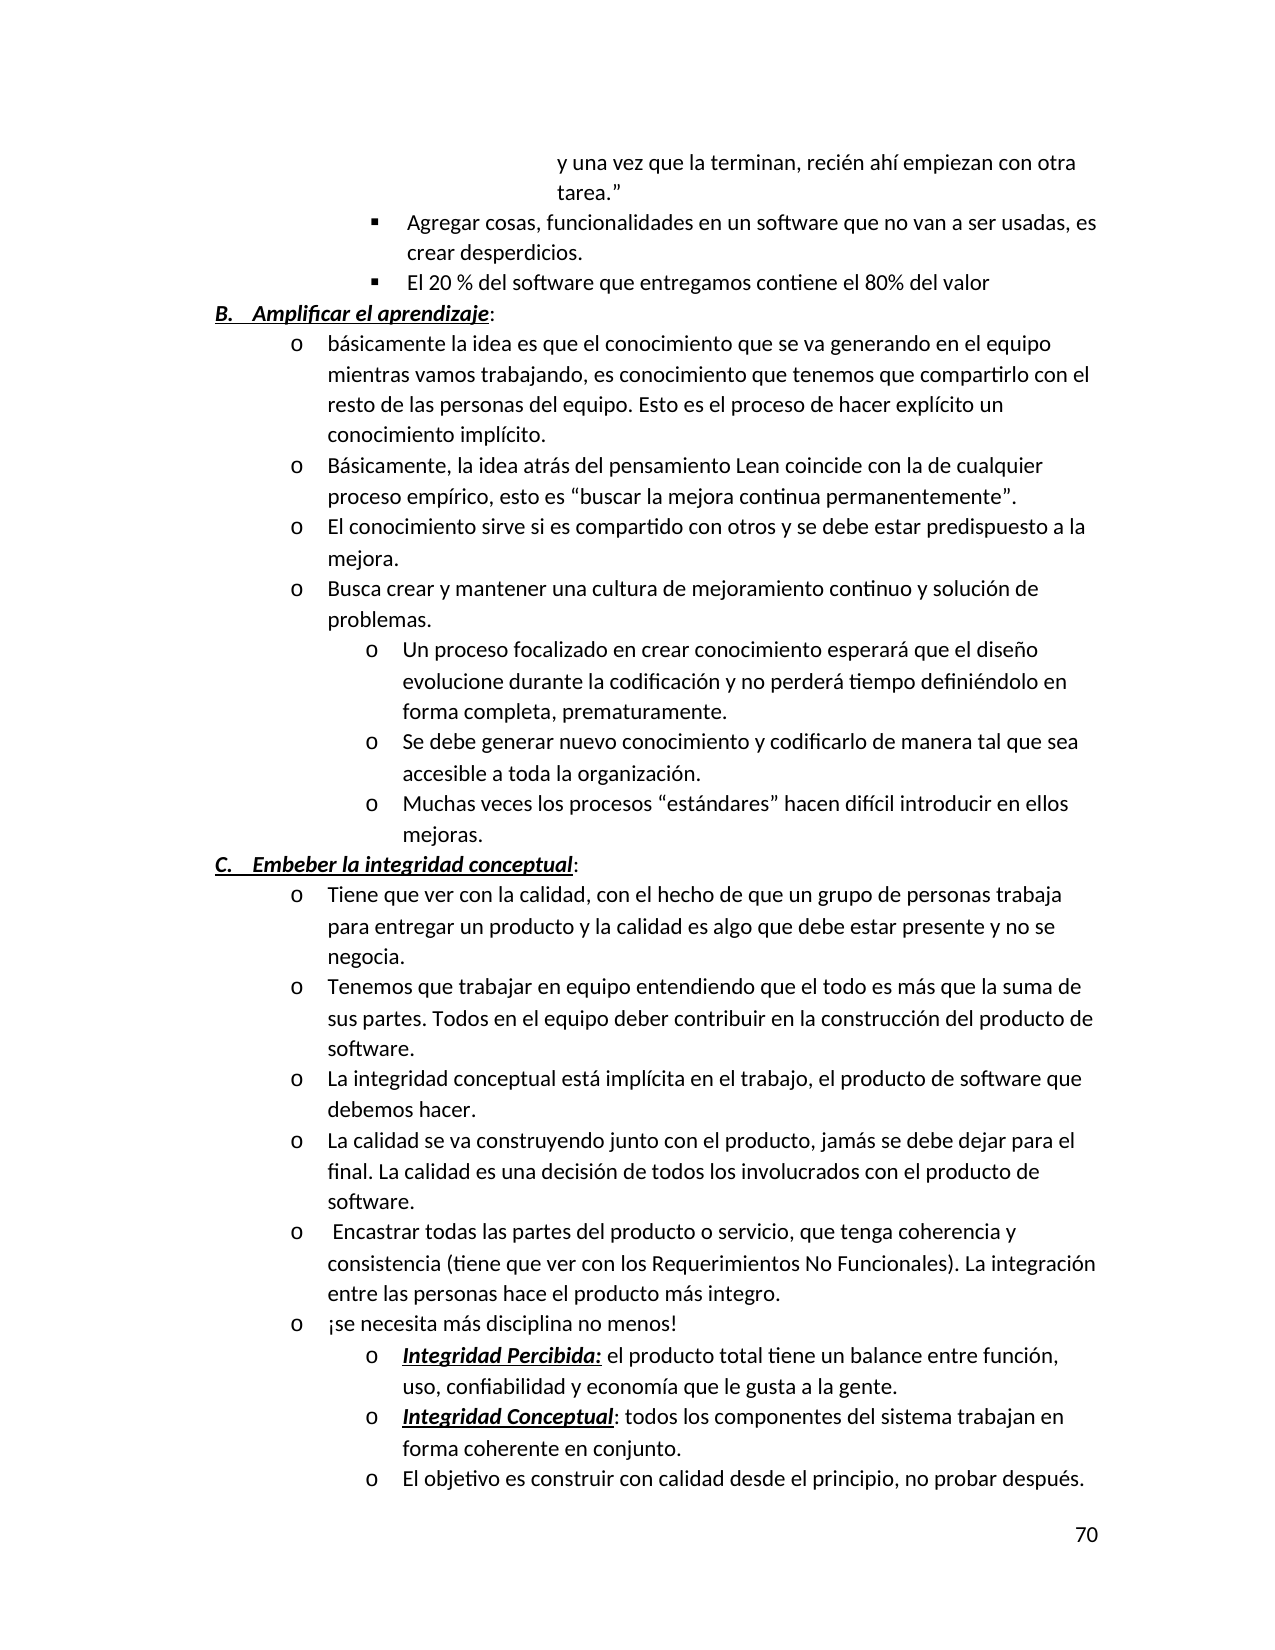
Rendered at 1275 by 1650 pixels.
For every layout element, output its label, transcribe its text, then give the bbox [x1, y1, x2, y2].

list Muchas veces los procesos “estándares” hacen difícil introducir en ellos mejoras. [365, 789, 1098, 848]
list Agregar cosas, funcionalidades en un software que no van a ser usadas, es crear desperdicios. [369, 208, 1098, 266]
list La calidad se va construyendo junto con el producto, jamás se debe dejar para el final. La calidad es una decisión de todos los involucrados con el producto de software. [290, 1126, 1098, 1215]
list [519, 148, 1098, 206]
list Básicamente, la idea atrás del pensamiento Lean coincide con la de cualquier proceso empírico, esto es “buscar la mejora continua permanentemente”. [290, 451, 1098, 510]
list El conocimiento sirve si es compartido con otros y se debe estar predispuesto a la mejora. [290, 512, 1098, 572]
list ¡se necesita más disciplina no menos! [290, 1309, 1098, 1338]
list El objetivo es construir con calidad desde el principio, no probar después. [365, 1464, 1098, 1493]
list Tenemos que trabajar en equipo entendiendo que el todo es más que la suma de sus partes. Todos en el equipo deber contribuir en la construcción del producto de software. [290, 972, 1098, 1062]
list Busca crear y mantener una cultura de mejoramiento continuo y solución de problemas. [290, 574, 1098, 633]
list Tiene que ver con la calidad, con el hecho de que un grupo de personas trabaja para entregar un producto y la calidad es algo que debe estar presente y no se negocia. [290, 881, 1098, 970]
list Un proceso focalizado en crear conocimiento esperará que el diseño evolucione durante la codificación y no perderá tiempo definiéndolo en forma completa, prematuramente. [365, 636, 1098, 725]
list Integridad Conceptual: todos los componentes del sistema trabajan en forma coherente en conjunto. [365, 1402, 1098, 1462]
list La integridad conceptual está implícita en el trabajo, el producto de software que debemos hacer. [290, 1064, 1098, 1123]
list Amplificar el aprendizaje: [215, 299, 1098, 327]
list básicamente la idea es que el conocimiento que se va generando en el equipo mientras vamos trabajando, es conocimiento que tenemos que compartirlo con el resto de las personas del equipo. Esto es el proceso de hacer explícito un conocimiento implícito. [290, 329, 1098, 449]
list Se debe generar nuevo conocimiento y codificarlo de manera tal que sea accesible a toda la organización. [365, 727, 1098, 787]
list Encastrar todas las partes del producto o servicio, que tenga coherencia y consistencia (tiene que ver con los Requerimientos No Funcionales). La integración entre las personas hace el producto más integro. [290, 1217, 1098, 1307]
list Embeber la integridad conceptual: [215, 850, 1098, 878]
list El 20 % del software que entregamos contiene el 80% del valor [369, 268, 1098, 296]
list Integridad Percibida: el producto total tiene un balance entre función, uso, confiabilidad y economía que le gusta a la gente. [365, 1341, 1098, 1400]
